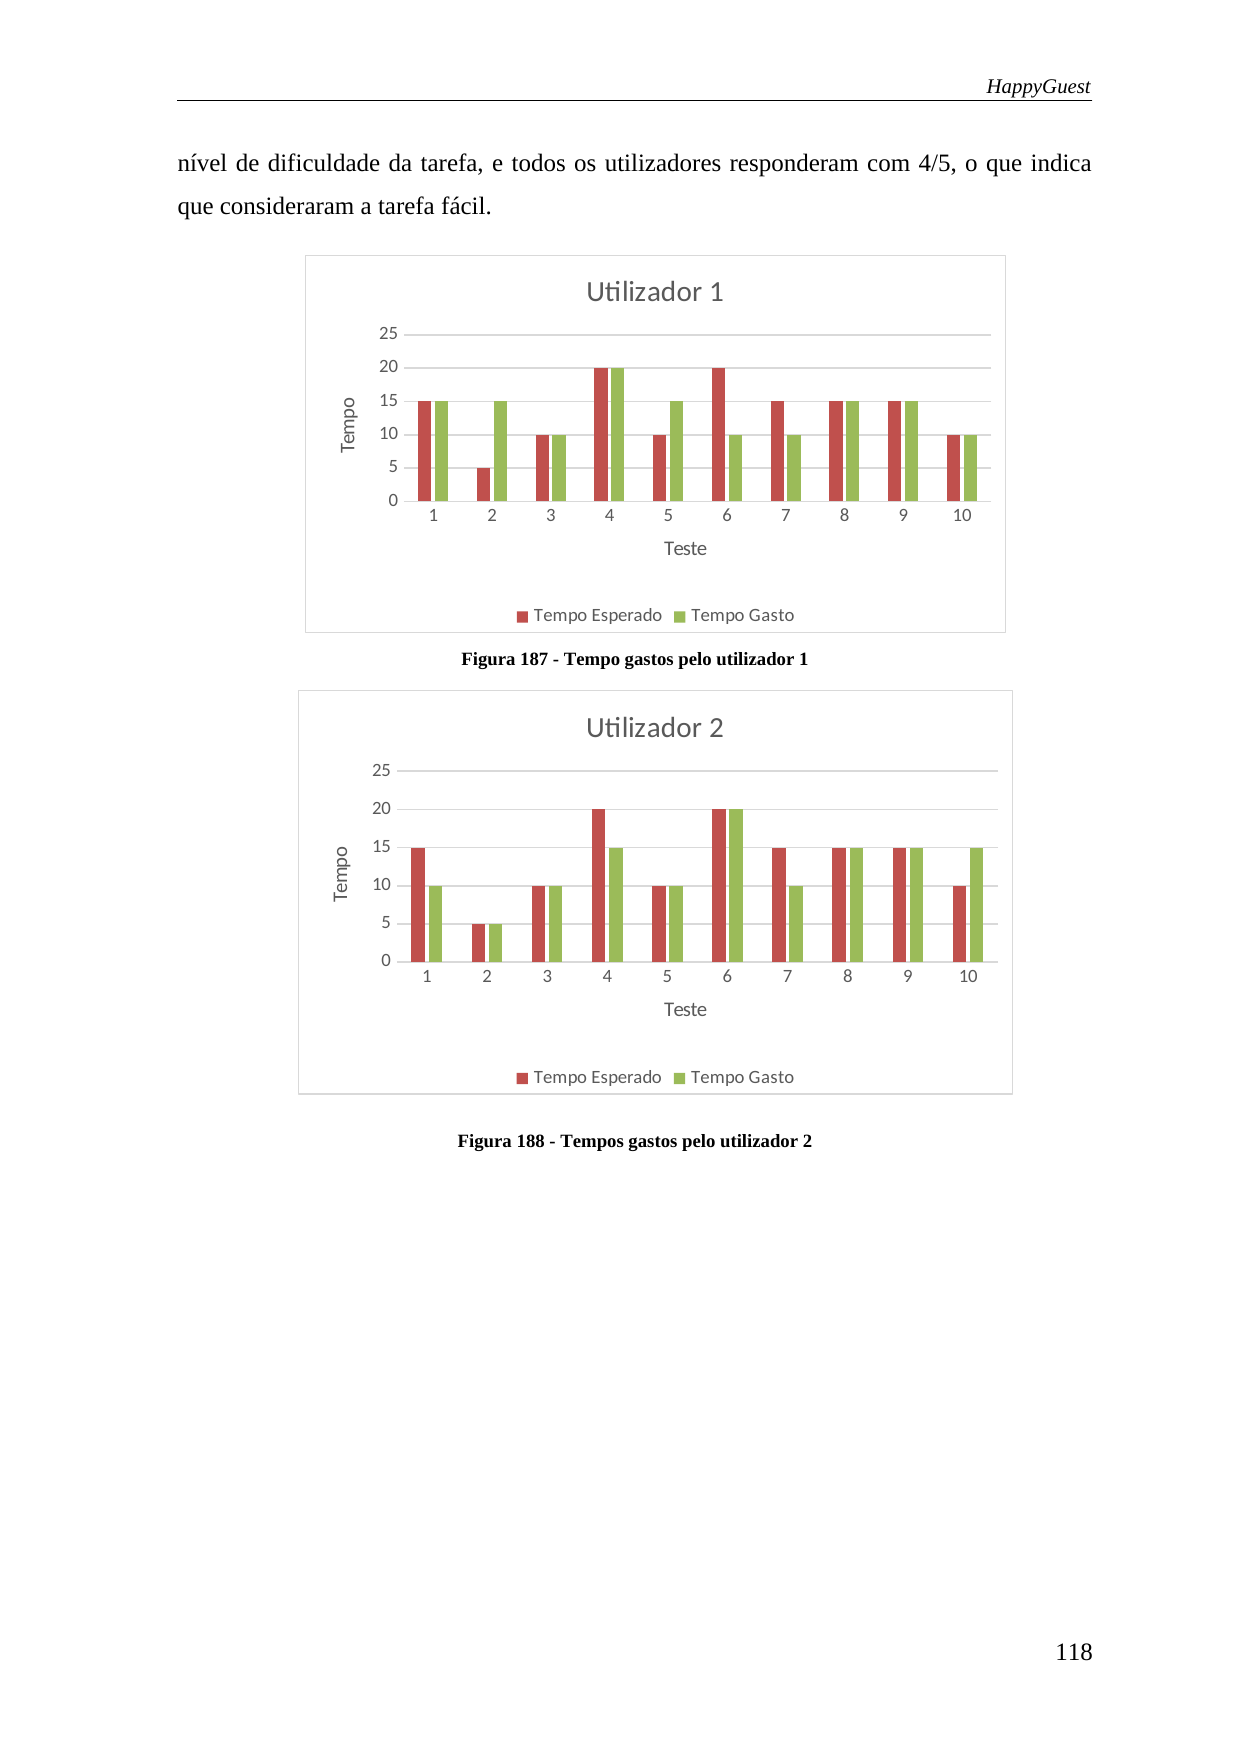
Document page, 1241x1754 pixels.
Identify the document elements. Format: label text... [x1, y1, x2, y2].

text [177, 148, 1092, 219]
